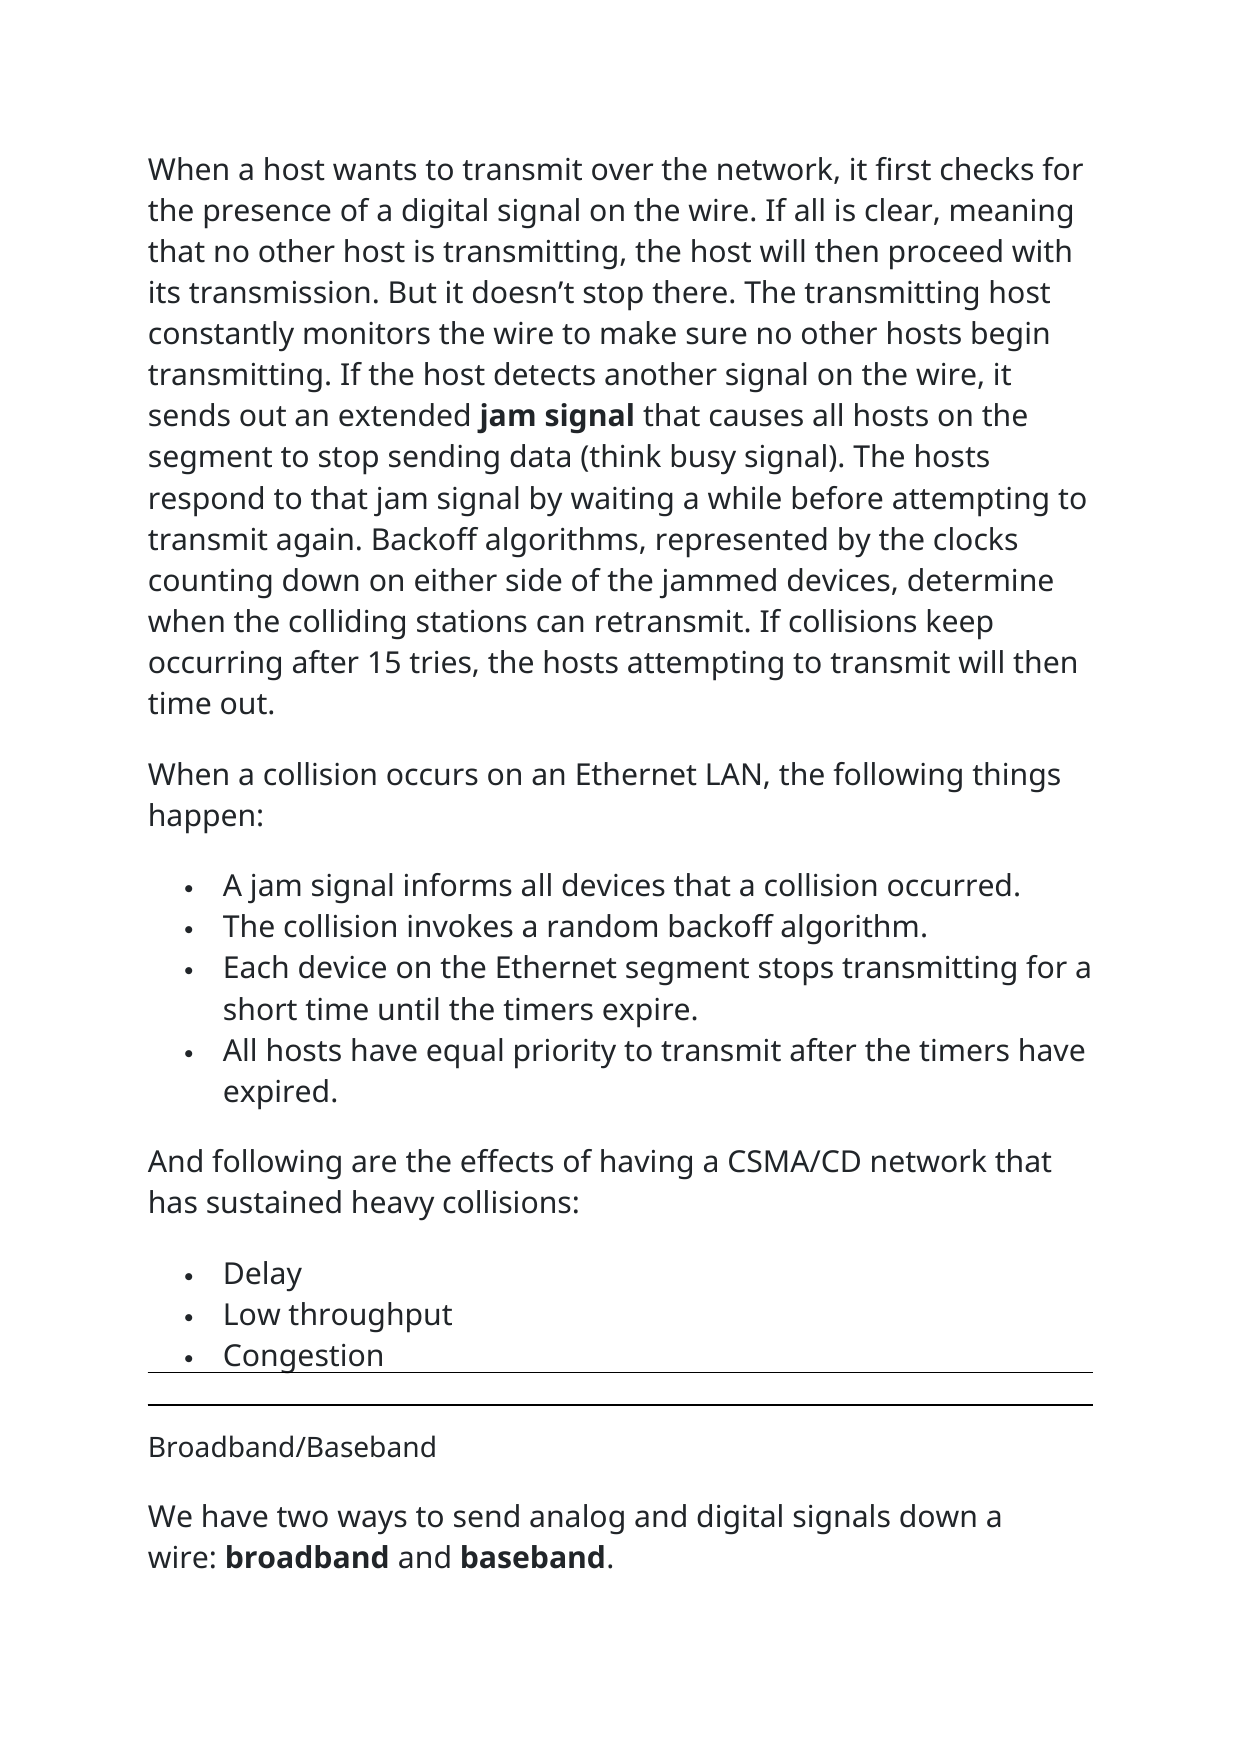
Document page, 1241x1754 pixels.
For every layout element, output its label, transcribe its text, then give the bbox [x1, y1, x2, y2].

text And following are the effects of having a CSMA/CD network that has sustained heavy collisions: [148, 1140, 1093, 1223]
list The collision invokes a random backoff algorithm. [185, 905, 1093, 947]
list Low throughput [185, 1293, 1093, 1334]
text Broadband/Baseband [148, 1427, 1093, 1466]
text When a host wants to transmit over the network, it first checks for the presence of a digital signal on the wire. If all is clear, meaning that no other host is transmitting, the host will then proceed with its transmission. But it doesn’t stop there. The transmitting host constantly monitors the wire to make sure no other hosts begin transmitting. If the host detects another signal on the wire, it sends out an extended jam signal that causes all hosts on the segment to stop sending data (think busy signal). The hosts respond to that jam signal by waiting a while before attempting to transmit again. Backoff algorithms, represented by the clocks counting down on either side of the jammed devices, determine when the colliding stations can retransmit. If collisions keep occurring after 15 tries, the hosts attempting to transmit will then time out. [148, 148, 1093, 724]
text We have two ways to send analog and digital signals down a wire: broadband and baseband. [148, 1495, 1093, 1577]
list A jam signal informs all devices that a collision occurred. [185, 864, 1093, 905]
list All hosts have equal priority to transmit after the timers have expired. [185, 1029, 1093, 1111]
list Each device on the Ethernet segment stops transmitting for a short time until the timers expire. [185, 947, 1093, 1029]
list Delay [185, 1252, 1093, 1293]
text When a collision occurs on an Ethernet LAN, the following things happen: [148, 753, 1093, 835]
list Congestion [185, 1334, 1093, 1372]
